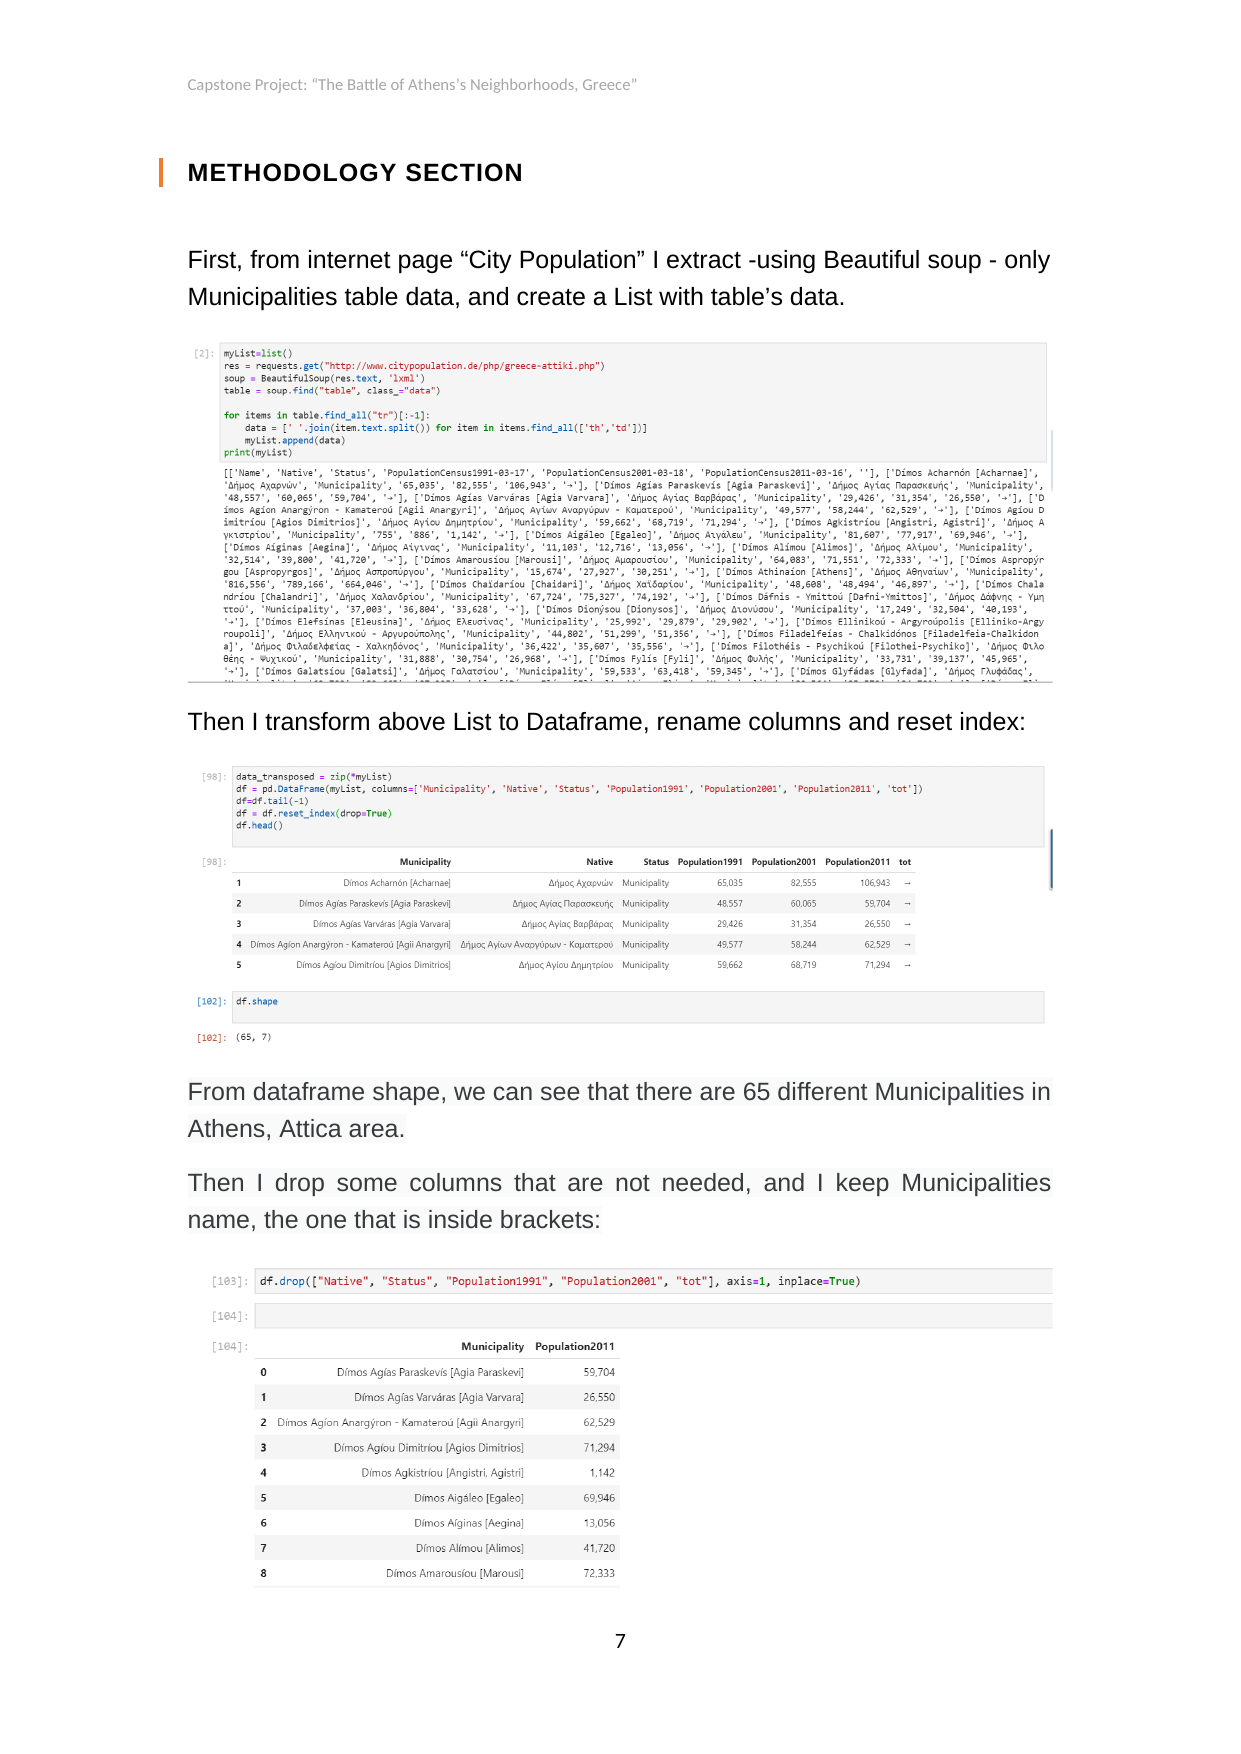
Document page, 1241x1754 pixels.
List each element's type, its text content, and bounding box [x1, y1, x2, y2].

picture [187, 761, 1053, 1053]
picture [187, 336, 1053, 683]
subtitle methodology section [163, 158, 1053, 187]
text From dataframe shape, we can see that there are 65 different Municipalities in Athens, Attica area. [187, 1077, 1053, 1143]
picture [187, 1259, 1053, 1588]
text Then I drop some columns that are not needed, and I keep Municipalities name, the one that is inside brackets: [187, 1168, 1053, 1234]
text First, from internet page “City Population” I extract -using Beautiful soup - only Municipalities table data, and create a List with table’s data. [187, 245, 1053, 311]
text Then I transform above List to Dataframe, rename columns and reset index: [187, 707, 1053, 736]
